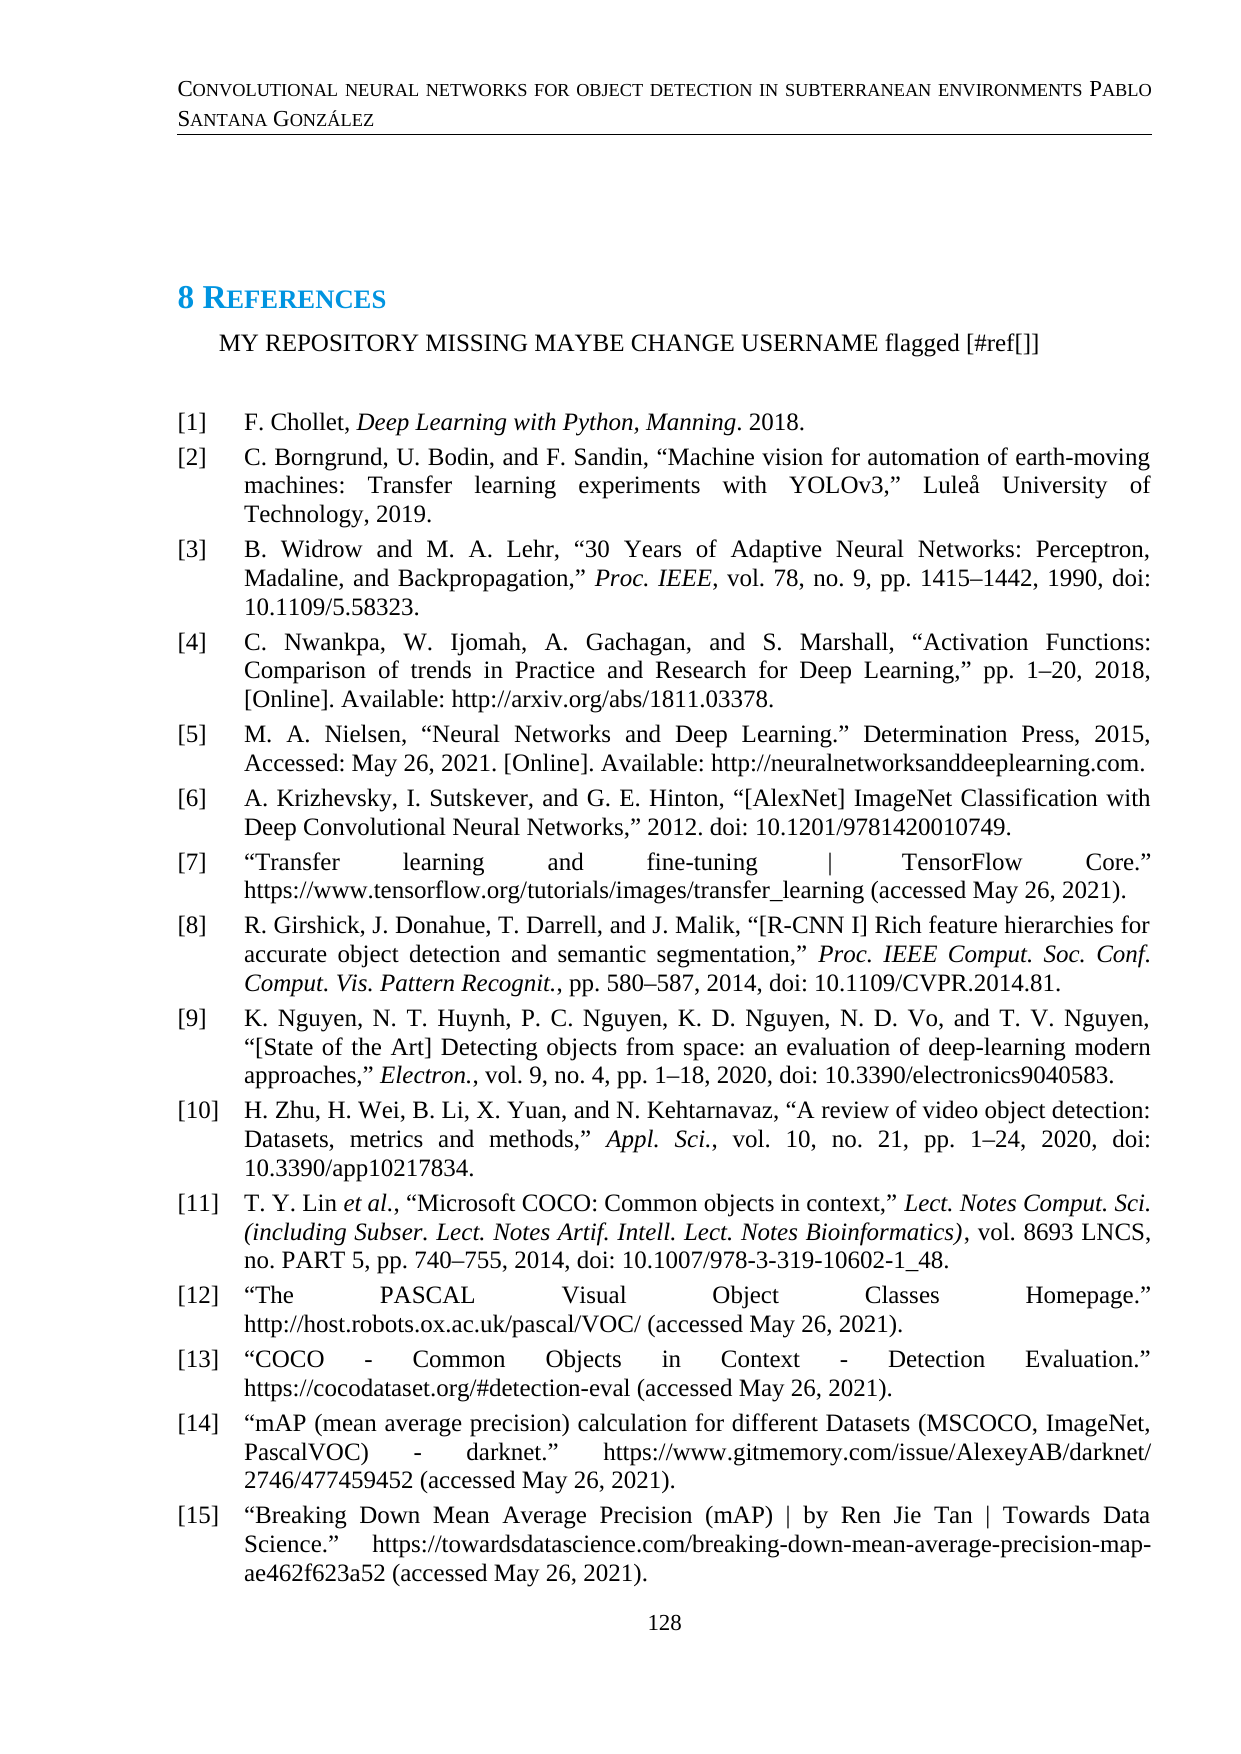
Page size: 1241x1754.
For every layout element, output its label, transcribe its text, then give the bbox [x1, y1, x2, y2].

text [8] R. Girshick, J. Donahue, T. Darrell, and J. Malik, “[R-CNN I] Rich feature hierarchies for accurate object detection and semantic segmentation,” Proc. IEEE Comput. Soc. Conf. Comput. Vis. Pattern Recognit., pp. 580–587, 2014, doi: 10.1109/CVPR.2014.81. [177, 910, 1152, 997]
text [2] C. Borngrund, U. Bodin, and F. Sandin, “Machine vision for automation of earth-moving machines: Transfer learning experiments with YOLOv3,” Luleå University of Technology, 2019. [177, 442, 1152, 528]
text [4] C. Nwankpa, W. Ijomah, A. Gachagan, and S. Marshall, “Activation Functions: Comparison of trends in Practice and Research for Deep Learning,” pp. 1–20, 2018, [Online]. Available: http://arxiv.org/abs/1811.03378. [177, 627, 1152, 713]
text [6] A. Krizhevsky, I. Sutskever, and G. E. Hinton, “[AlexNet] ImageNet Classification with Deep Convolutional Neural Networks,” 2012. doi: 10.1201/9781420010749. [177, 783, 1152, 840]
text [1] F. Chollet, Deep Learning with Python, Manning. 2018. [177, 407, 1152, 435]
text [3] B. Widrow and M. A. Lehr, “30 Years of Adaptive Neural Networks: Perceptron, Madaline, and Backpropagation,” Proc. IEEE, vol. 78, no. 9, pp. 1415–1442, 1990, doi: 10.1109/5.58323. [177, 534, 1152, 620]
text [10] H. Zhu, H. Wei, B. Li, X. Yuan, and N. Kehtarnavaz, “A review of video object detection: Datasets, metrics and methods,” Appl. Sci., vol. 10, no. 21, pp. 1–24, 2020, doi: 10.3390/app10217834. [177, 1095, 1152, 1182]
text [15] “Breaking Down Mean Average Precision (mAP) | by Ren Jie Tan | Towards Data Science.” https://towardsdatascience.com/breaking-down-mean-average-precision-map-ae462f623a52 (accessed May 26, 2021). [177, 1500, 1152, 1587]
text [14] “mAP (mean average precision) calculation for different Datasets (MSCOCO, ImageNet, PascalVOC) - darknet.” https://www.gitmemory.com/issue/AlexeyAB/darknet/ 2746/477459452 (accessed May 26, 2021). [177, 1408, 1152, 1494]
text [9] K. Nguyen, N. T. Huynh, P. C. Nguyen, K. D. Nguyen, N. D. Vo, and T. V. Nguyen, “[State of the Art] Detecting objects from space: an evaluation of deep-learning modern approaches,” Electron., vol. 9, no. 4, pp. 1–18, 2020, doi: 10.3390/electronics9040583. [177, 1003, 1152, 1089]
text [7] “Transfer learning and fine-tuning | TensorFlow Core.” https://www.tensorflow.org/tutorials/images/transfer_learning (accessed May 26, 2021). [177, 847, 1152, 904]
text [11] T. Y. Lin et al., “Microsoft COCO: Common objects in context,” Lect. Notes Comput. Sci. (including Subser. Lect. Notes Artif. Intell. Lect. Notes Bioinformatics), vol. 8693 LNCS, no. PART 5, pp. 740–755, 2014, doi: 10.1007/978-3-319-10602-1_48. [177, 1188, 1152, 1274]
subtitle References [177, 278, 1152, 316]
text [5] M. A. Nielsen, “Neural Networks and Deep Learning.” Determination Press, 2015, Accessed: May 26, 2021. [Online]. Available: http://neuralnetworksanddeeplearning.com. [177, 719, 1152, 777]
text MY REPOSITORY MISSING MAYBE CHANGE USERNAME flagged [#ref[]] [177, 328, 1152, 357]
text [12] “The PASCAL Visual Object Classes Homepage.” http://host.robots.ox.ac.uk/pascal/VOC/ (accessed May 26, 2021). [177, 1280, 1152, 1338]
text [13] “COCO - Common Objects in Context - Detection Evaluation.” https://cocodataset.org/#detection-eval (accessed May 26, 2021). [177, 1344, 1152, 1402]
